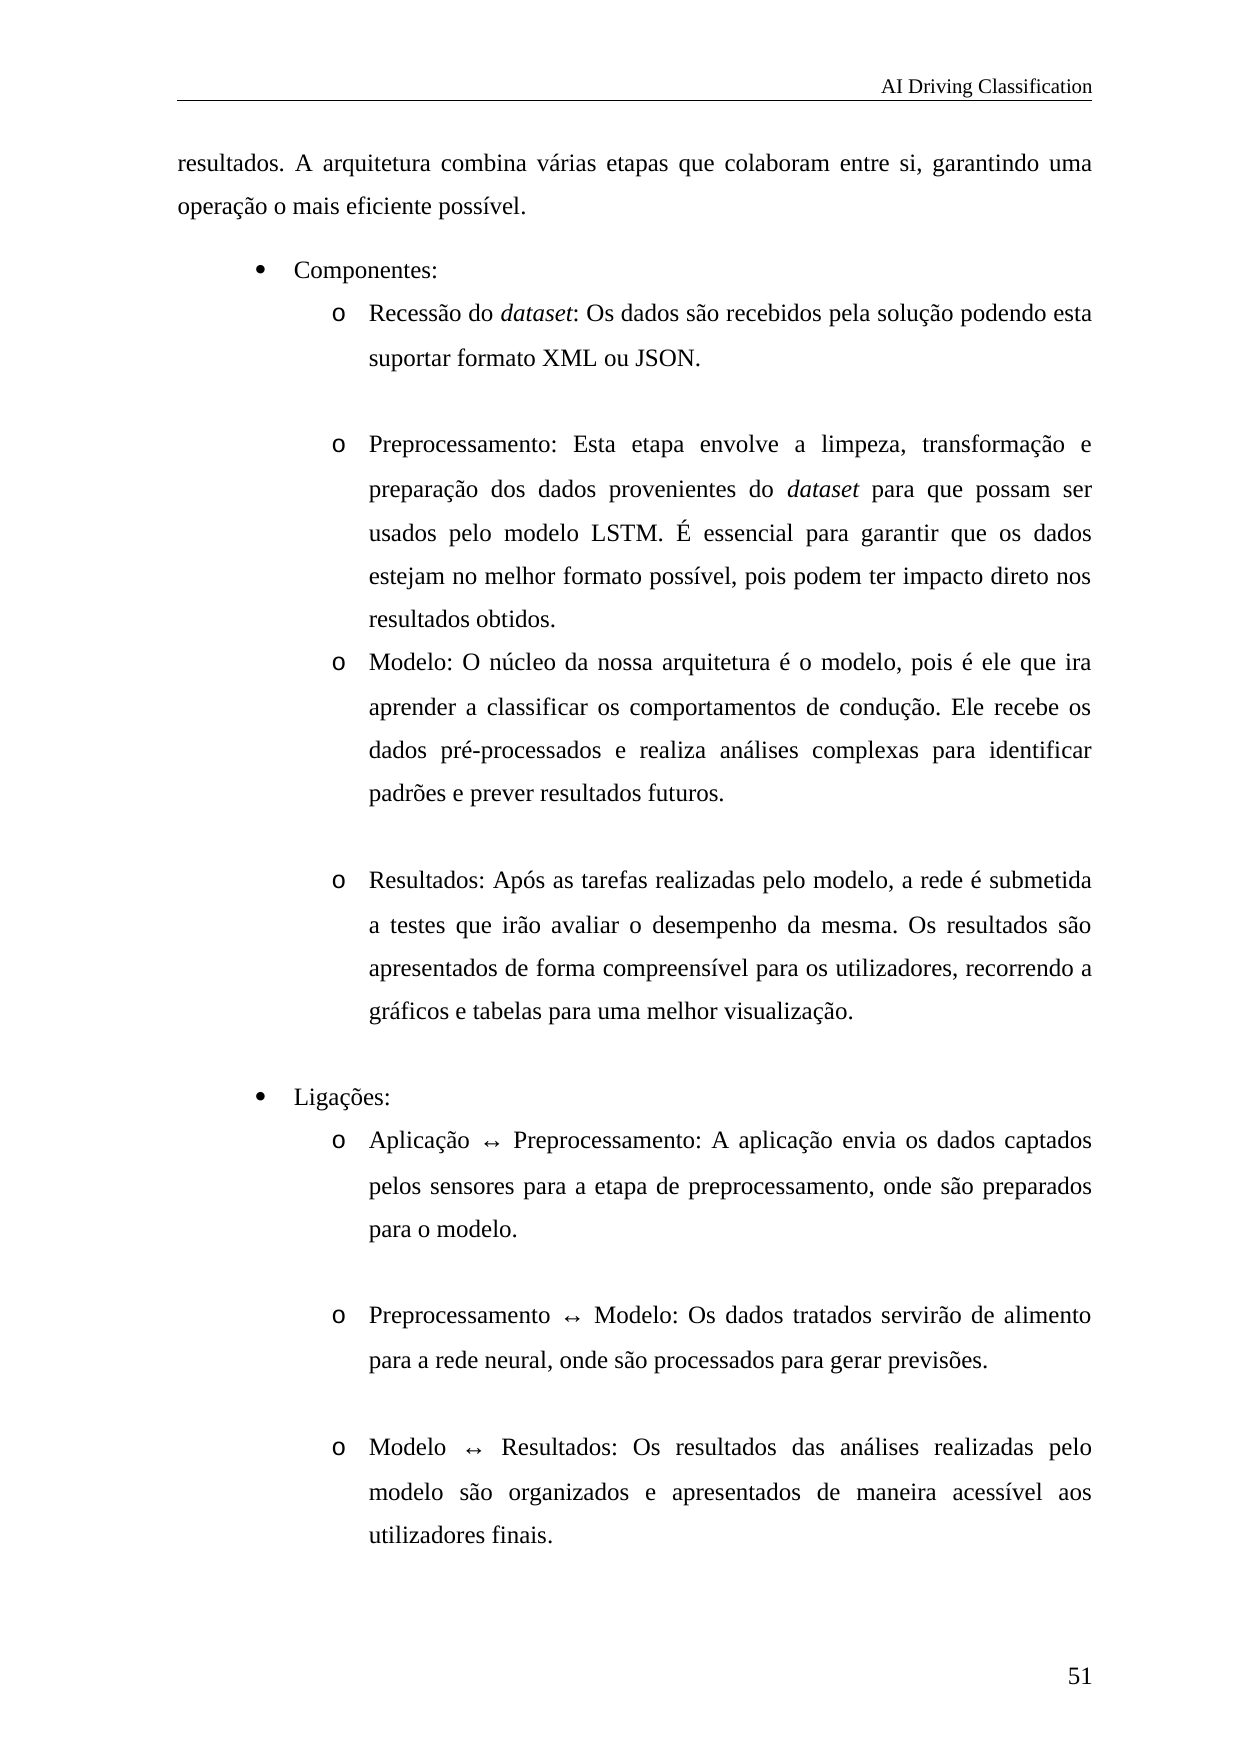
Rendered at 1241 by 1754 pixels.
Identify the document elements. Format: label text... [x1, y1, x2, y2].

list Modelo ↔ Resultados: Os resultados das análises realizadas pelo modelo são organizados e apresentados de maneira acessível aos utilizadores finais. [331, 1432, 1092, 1549]
list Resultados: Após as tarefas realizadas pelo modelo, a rede é submetida a testes que irão avaliar o desempenho da mesma. Os resultados são apresentados de forma compreensível para os utilizadores, recorrendo a gráficos e tabelas para uma melhor visualização. [331, 865, 1092, 1025]
list Preprocessamento ↔ Modelo: Os dados tratados servirão de alimento para a rede neural, onde são processados para gerar previsões. [331, 1300, 1092, 1374]
list Componentes: [256, 255, 1092, 283]
list Preprocessamento: Esta etapa envolve a limpeza, transformação e preparação dos dados provenientes do dataset para que possam ser usados pelo modelo LSTM. É essencial para garantir que os dados estejam no melhor formato possível, pois podem ter impacto direto nos resultados obtidos. [331, 429, 1092, 633]
list Ligações: [256, 1082, 1092, 1111]
list Modelo: O núcleo da nossa arquitetura é o modelo, pois é ele que ira aprender a classificar os comportamentos de condução. Ele recebe os dados pré-processados e realiza análises complexas para identificar padrões e prever resultados futuros. [331, 647, 1092, 807]
list Aplicação ↔ Preprocessamento: A aplicação envia os dados captados pelos sensores para a etapa de preprocessamento, onde são preparados para o modelo. [331, 1126, 1092, 1243]
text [177, 148, 1092, 219]
list Recessão do dataset: Os dados são recebidos pela solução podendo esta suportar formato XML ou JSON. [331, 298, 1092, 372]
